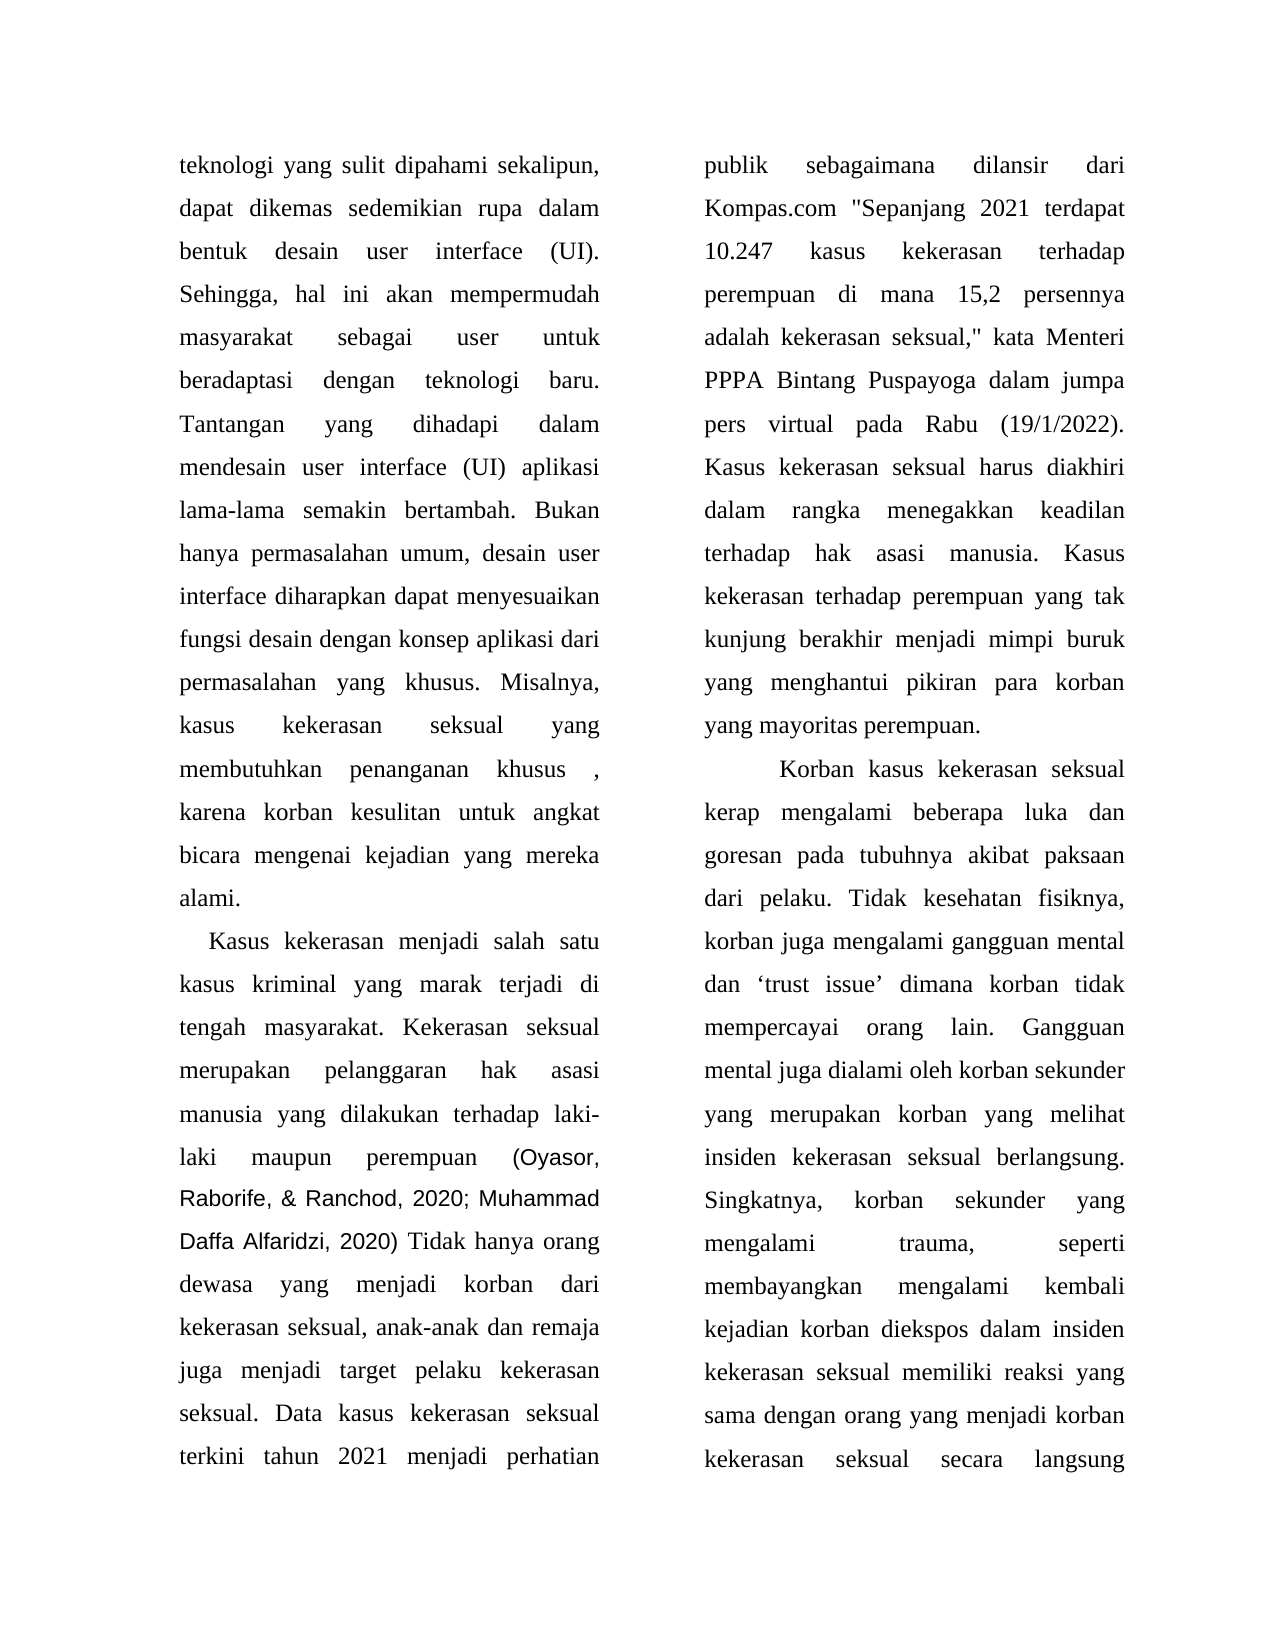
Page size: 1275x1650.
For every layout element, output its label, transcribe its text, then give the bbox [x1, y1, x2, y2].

text Kasus kekerasan menjadi salah satu kasus kriminal yang marak terjadi di tengah masyarakat. Kekerasan seksual merupakan pelanggaran hak asasi manusia yang dilakukan terhadap laki-laki maupun perempuan Tidak hanya orang dewasa yang menjadi korban dari kekerasan seksual, anak-anak dan remaja juga menjadi target pelaku kekerasan seksual. Data kasus kekerasan seksual terkini tahun 2021 menjadi perhatian publik sebagaimana dilansir dari Kompas.com "Sepanjang 2021 terdapat 10.247 kasus kekerasan terhadap perempuan di mana 15,2 persennya adalah kekerasan seksual," kata Menteri PPPA Bintang Puspayoga dalam jumpa pers virtual pada Rabu (19/1/2022). Kasus kekerasan seksual harus diakhiri dalam rangka menegakkan keadilan terhadap hak asasi manusia. Kasus kekerasan terhadap perempuan yang tak kunjung berakhir menjadi mimpi buruk yang menghantui pikiran para korban yang mayoritas perempuan. [179, 926, 600, 1470]
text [704, 754, 1125, 1472]
text Kasus kekerasan menjadi salah satu kasus kriminal yang marak terjadi di tengah masyarakat. Kekerasan seksual merupakan pelanggaran hak asasi manusia yang dilakukan terhadap laki-laki maupun perempuan Tidak hanya orang dewasa yang menjadi korban dari kekerasan seksual, anak-anak dan remaja juga menjadi target pelaku kekerasan seksual. Data kasus kekerasan seksual terkini tahun 2021 menjadi perhatian publik sebagaimana dilansir dari Kompas.com "Sepanjang 2021 terdapat 10.247 kasus kekerasan terhadap perempuan di mana 15,2 persennya adalah kekerasan seksual," kata Menteri PPPA Bintang Puspayoga dalam jumpa pers virtual pada Rabu (19/1/2022). Kasus kekerasan seksual harus diakhiri dalam rangka menegakkan keadilan terhadap hak asasi manusia. Kasus kekerasan terhadap perempuan yang tak kunjung berakhir menjadi mimpi buruk yang menghantui pikiran para korban yang mayoritas perempuan. [704, 150, 1125, 739]
